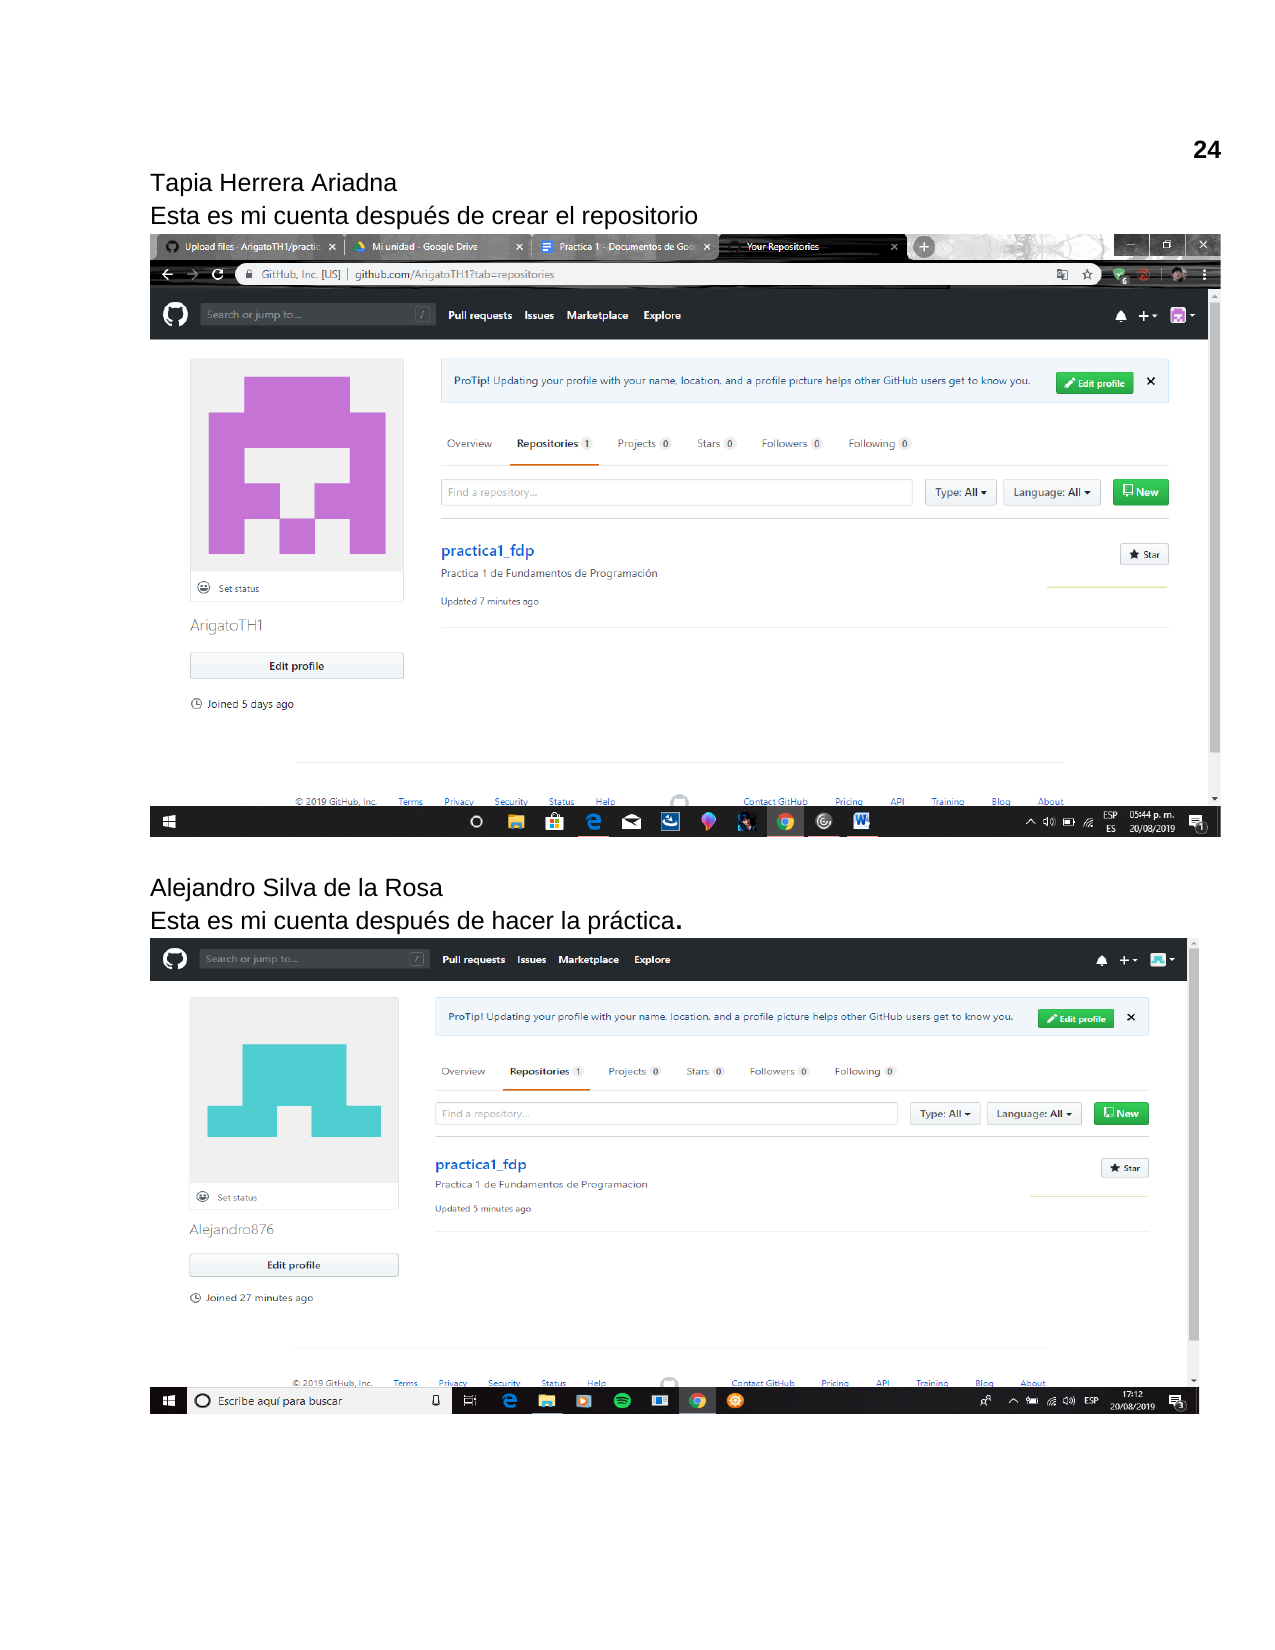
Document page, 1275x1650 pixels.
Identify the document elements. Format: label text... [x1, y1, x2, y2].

text Esta es mi cuenta después de crear el repositorio [150, 201, 1221, 230]
text Alejandro Silva de la Rosa [150, 873, 1221, 902]
text Tapia Herrera Ariadna [150, 168, 1221, 197]
picture [150, 938, 1200, 1414]
picture [150, 234, 1221, 837]
